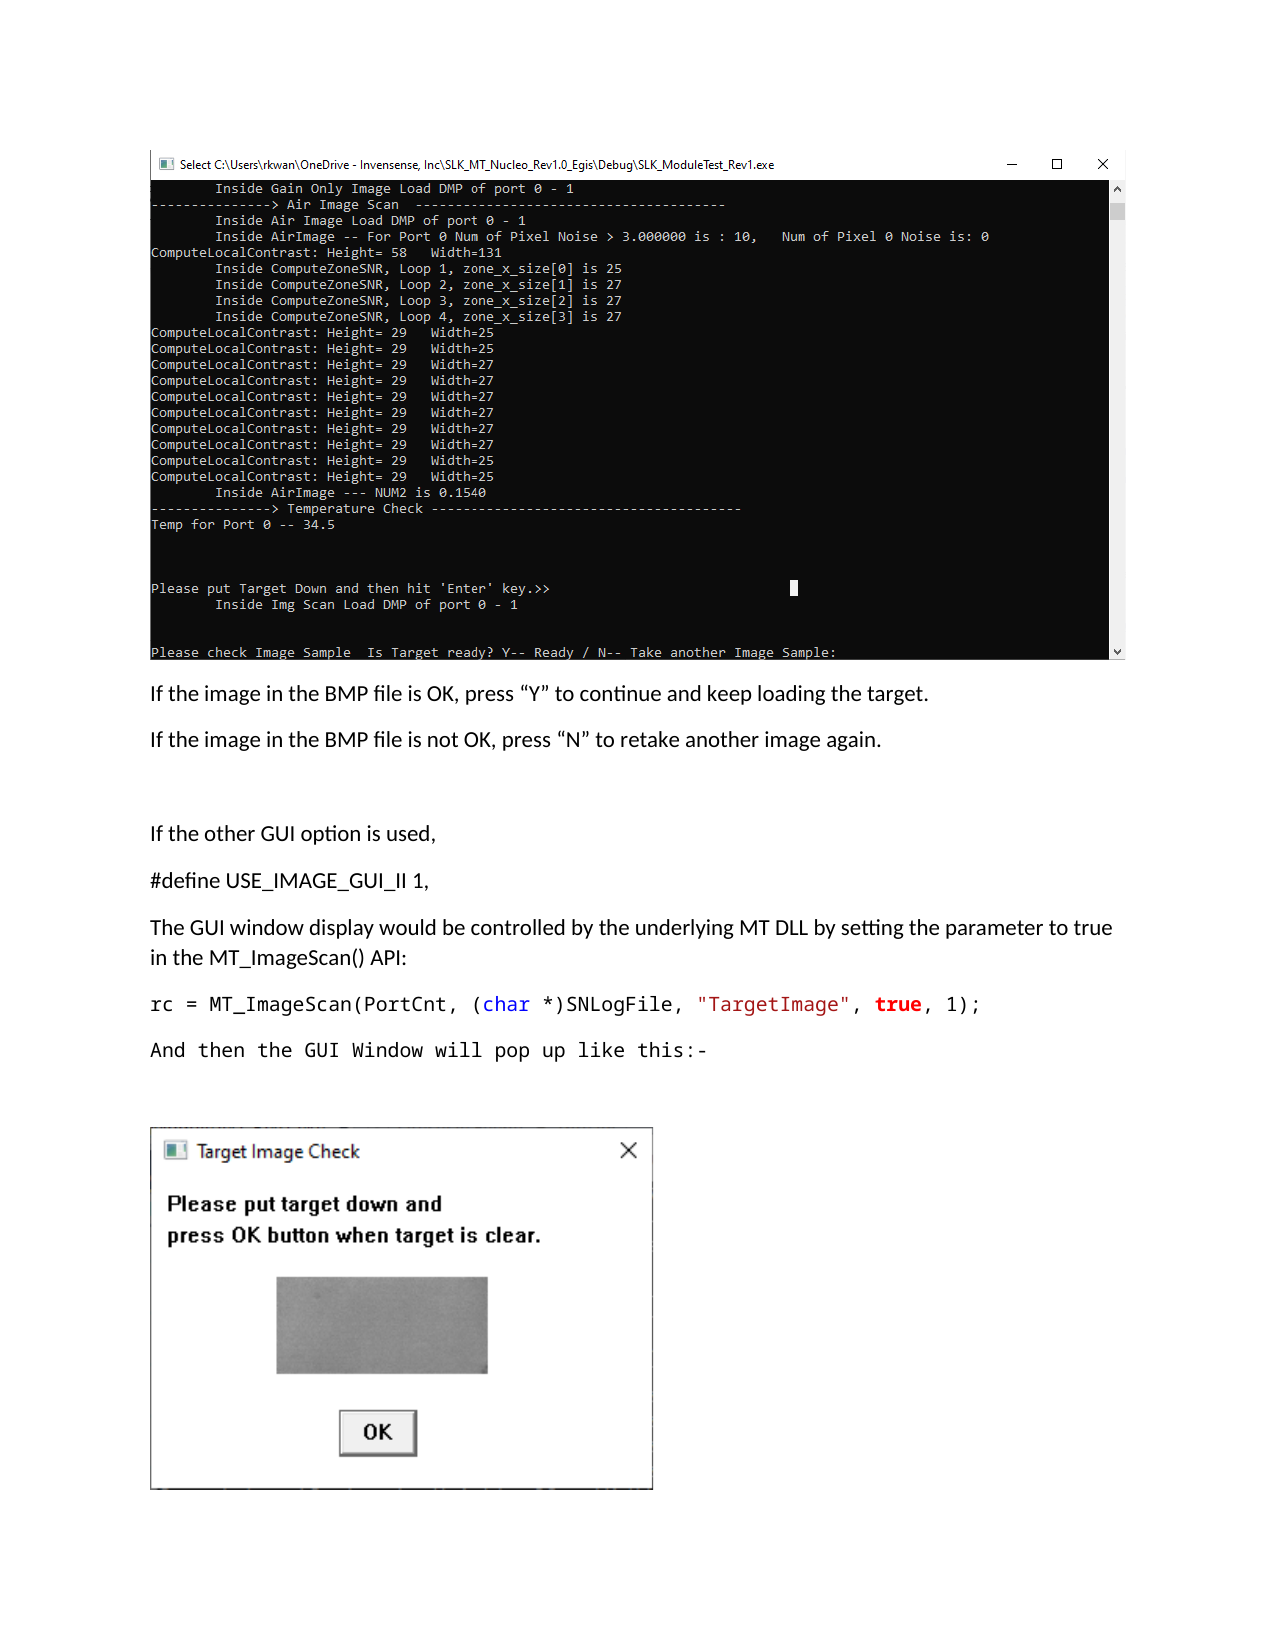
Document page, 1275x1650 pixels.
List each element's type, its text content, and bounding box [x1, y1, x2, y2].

text If the image in the BMP file is OK, press “Y” to continue and keep loading the target. [150, 679, 1125, 707]
text rc = MT_ImageScan(PortCnt, (char *)SNLogFile, "TargetImage", true, 1); [150, 990, 1125, 1017]
picture [150, 150, 1125, 660]
text If the other GUI option is used, [150, 819, 1125, 847]
text And then the GUI Window will pop up like this:- [150, 1036, 1125, 1063]
text If the image in the BMP file is not OK, press “N” to retake another image again. [150, 726, 1125, 754]
text #define USE_IMAGE_GUI_II 1, [150, 866, 1125, 894]
text The GUI window display would be controlled by the underlying MT DLL by setting the parameter to true in the MT_ImageScan() API: [150, 913, 1125, 971]
picture [150, 1127, 654, 1490]
